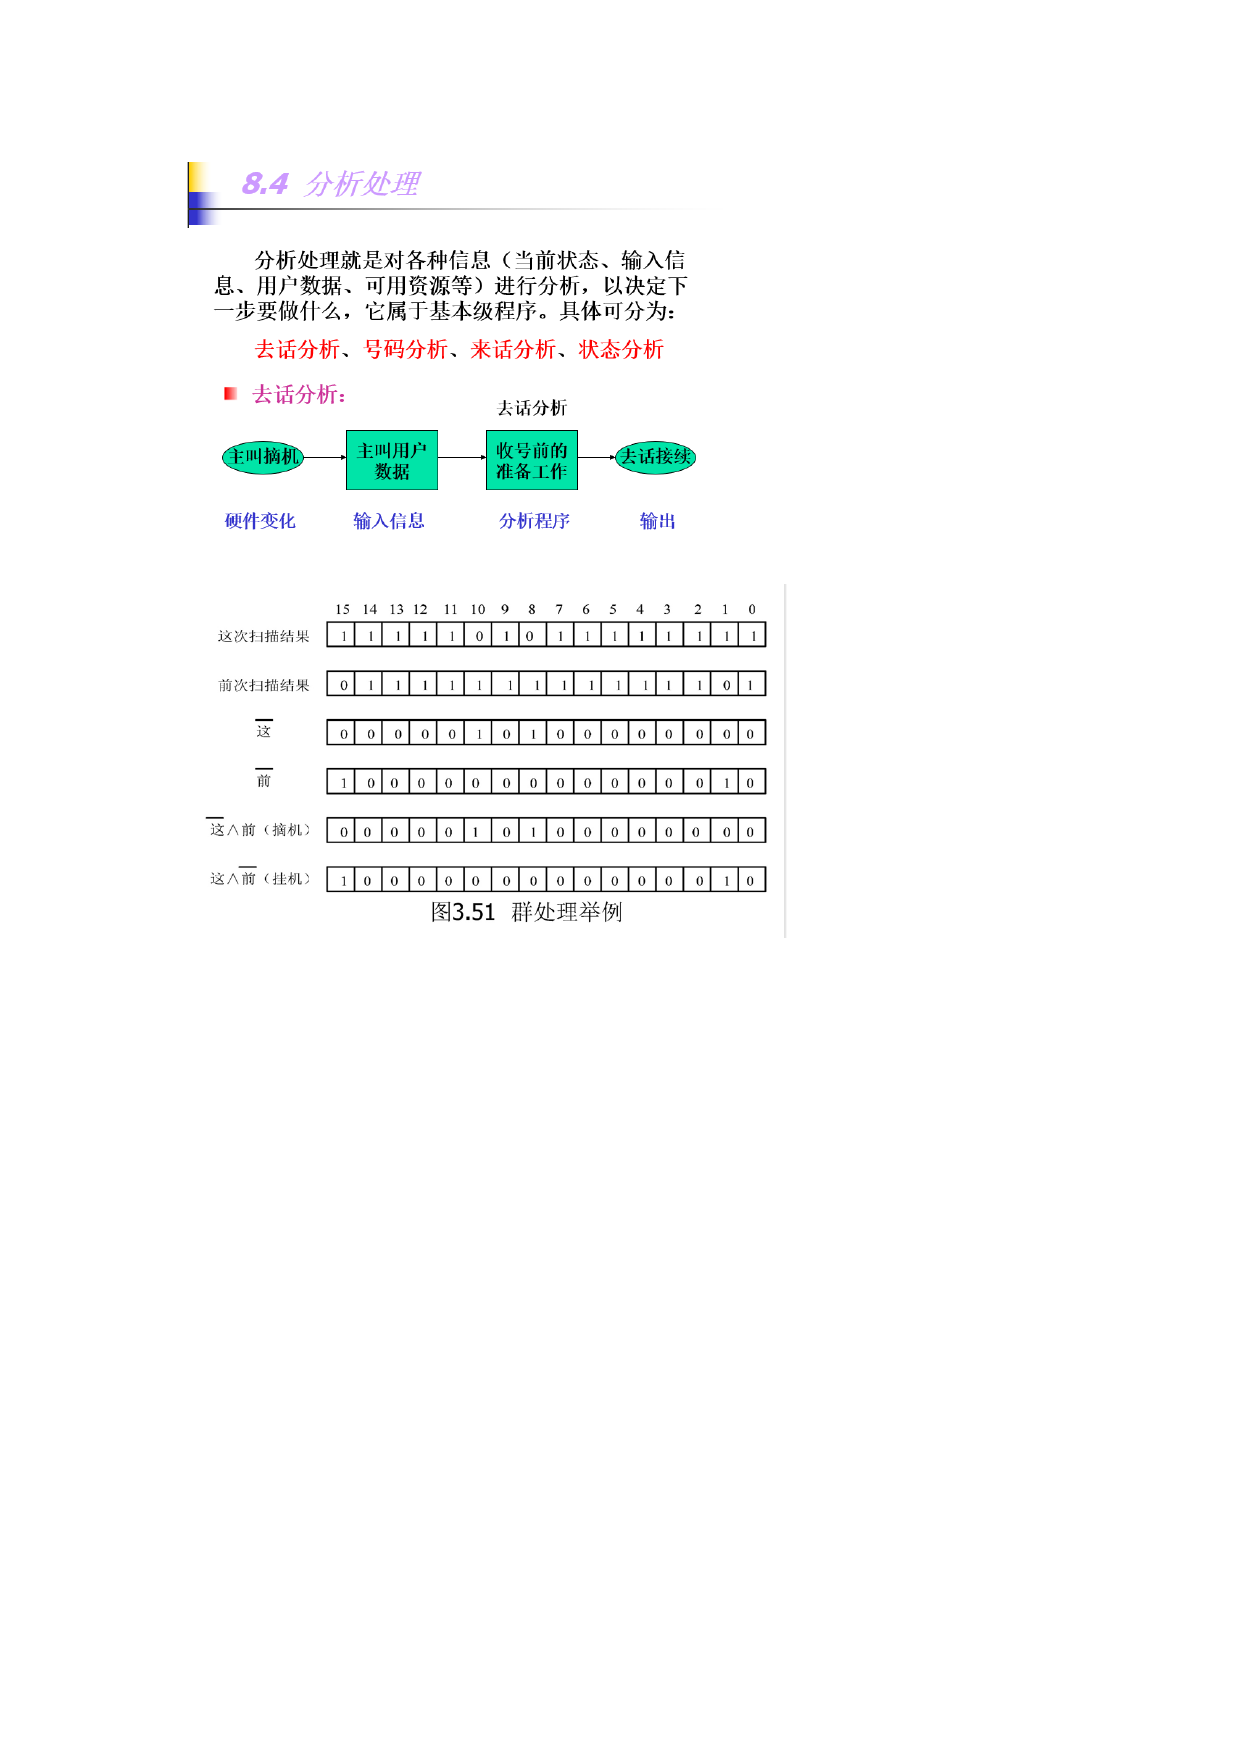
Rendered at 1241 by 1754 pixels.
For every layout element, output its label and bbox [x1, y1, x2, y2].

picture [187, 584, 787, 938]
picture [187, 162, 761, 553]
